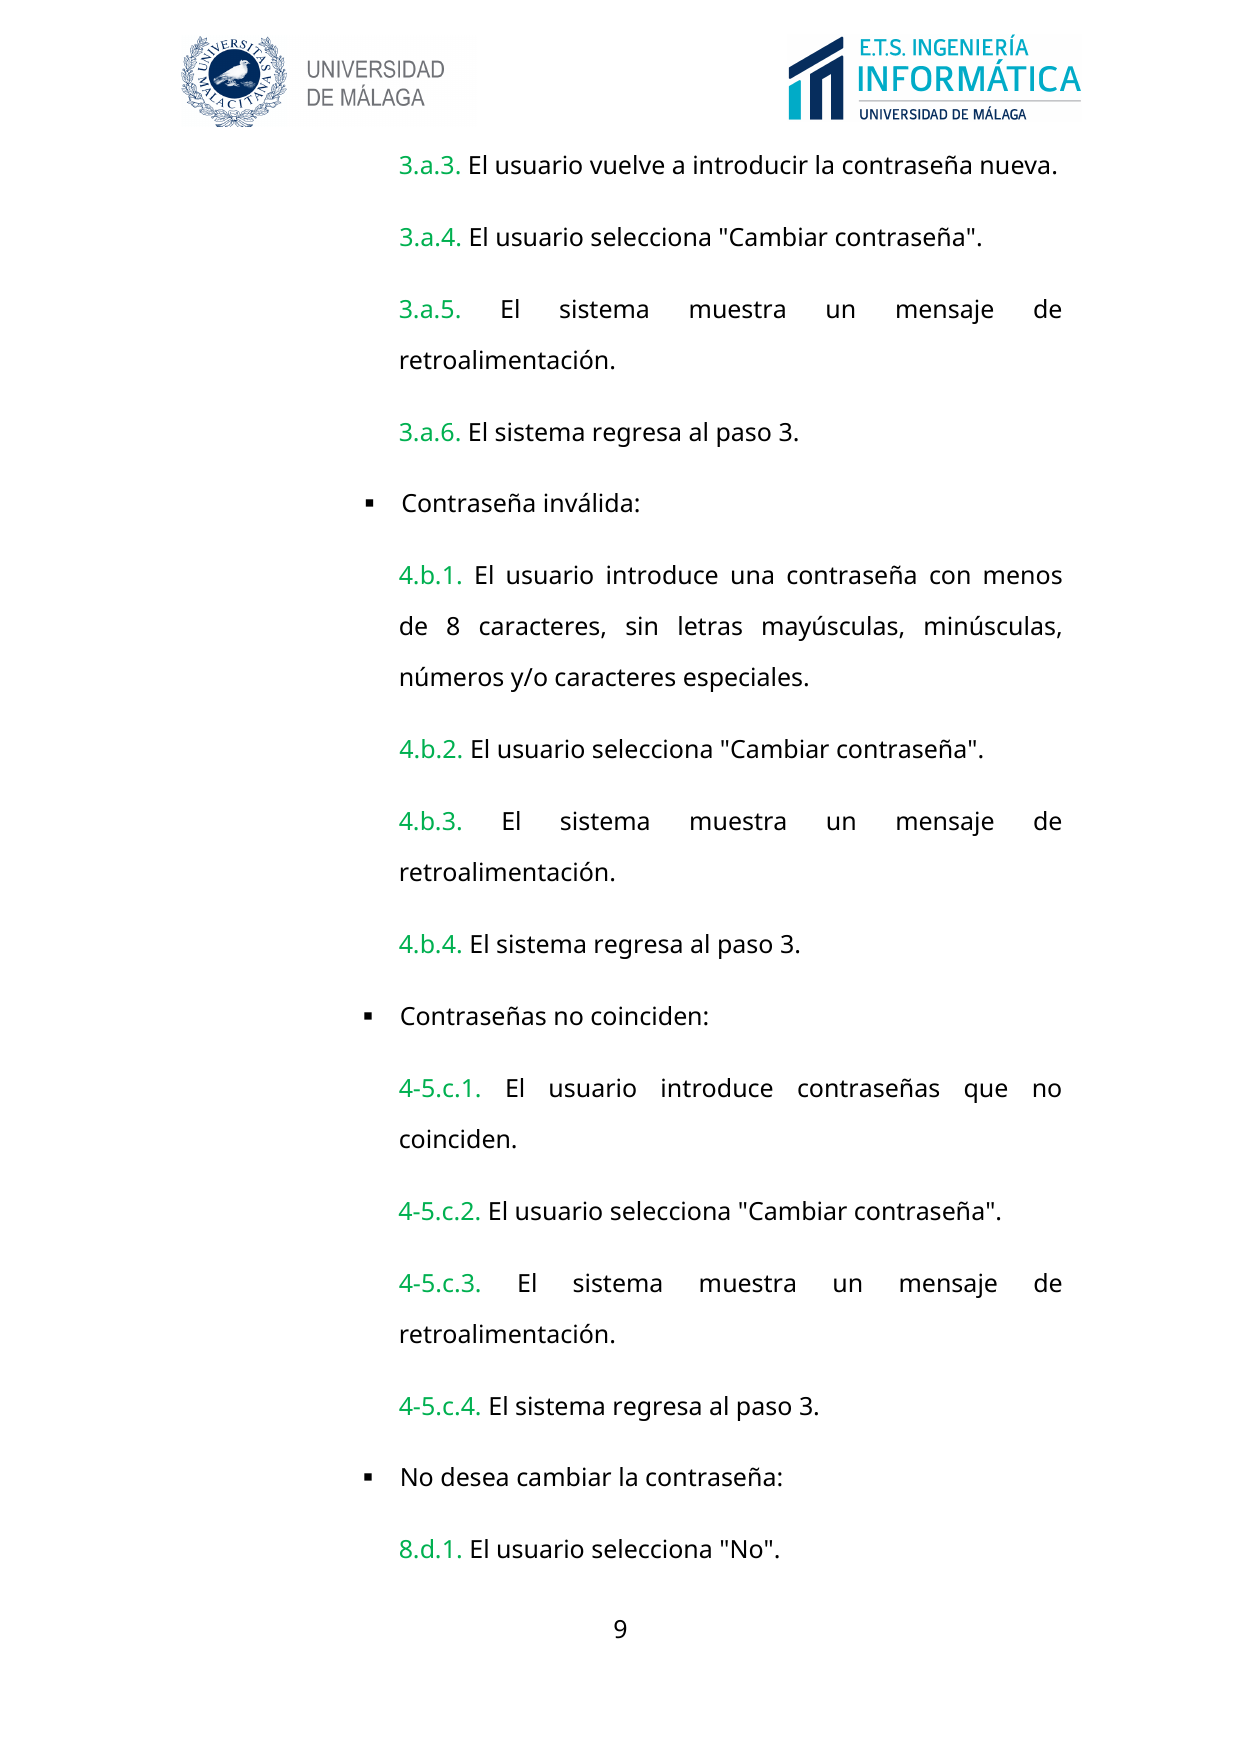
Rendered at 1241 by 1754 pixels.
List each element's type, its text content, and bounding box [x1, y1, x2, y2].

text 4.b.4. El sistema regresa al paso 3. [325, 927, 1063, 961]
text 4-5.c.4. El sistema regresa al paso 3. [325, 1388, 1063, 1422]
text 3.a.6. El sistema regresa al paso 3. [325, 414, 1063, 448]
text 4-5.c.1. El usuario introduce contraseñas que no coinciden. [398, 1071, 1063, 1156]
text 3.a.5. El sistema muestra un mensaje de retroalimentación. [398, 291, 1063, 376]
text 4.b.3. El sistema muestra un mensaje de retroalimentación. [398, 804, 1063, 889]
text 4.b.2. El usuario selecciona "Cambiar contraseña". [398, 732, 1063, 766]
text 8.d.1. El usuario selecciona "No". [398, 1532, 1063, 1566]
text 4-5.c.2. El usuario selecciona "Cambiar contraseña". [398, 1193, 1063, 1227]
text 4-5.c.3. El sistema muestra un mensaje de retroalimentación. [398, 1265, 1063, 1350]
list Contraseña inválida: [363, 486, 1063, 520]
text 3.a.4. El usuario selecciona "Cambiar contraseña". [398, 219, 1063, 253]
text 3.a.3. El usuario vuelve a introducir la contraseña nueva. [398, 148, 1063, 182]
picture [786, 34, 1083, 122]
list Contraseñas no coinciden: [362, 999, 1063, 1033]
picture [180, 35, 477, 127]
list No desea cambiar la contraseña: [362, 1460, 1063, 1494]
text 4.b.1. El usuario introduce una contraseña con menos de 8 caracteres, sin letras mayúsculas, minúsculas, números y/o caracteres especiales. [398, 558, 1063, 694]
